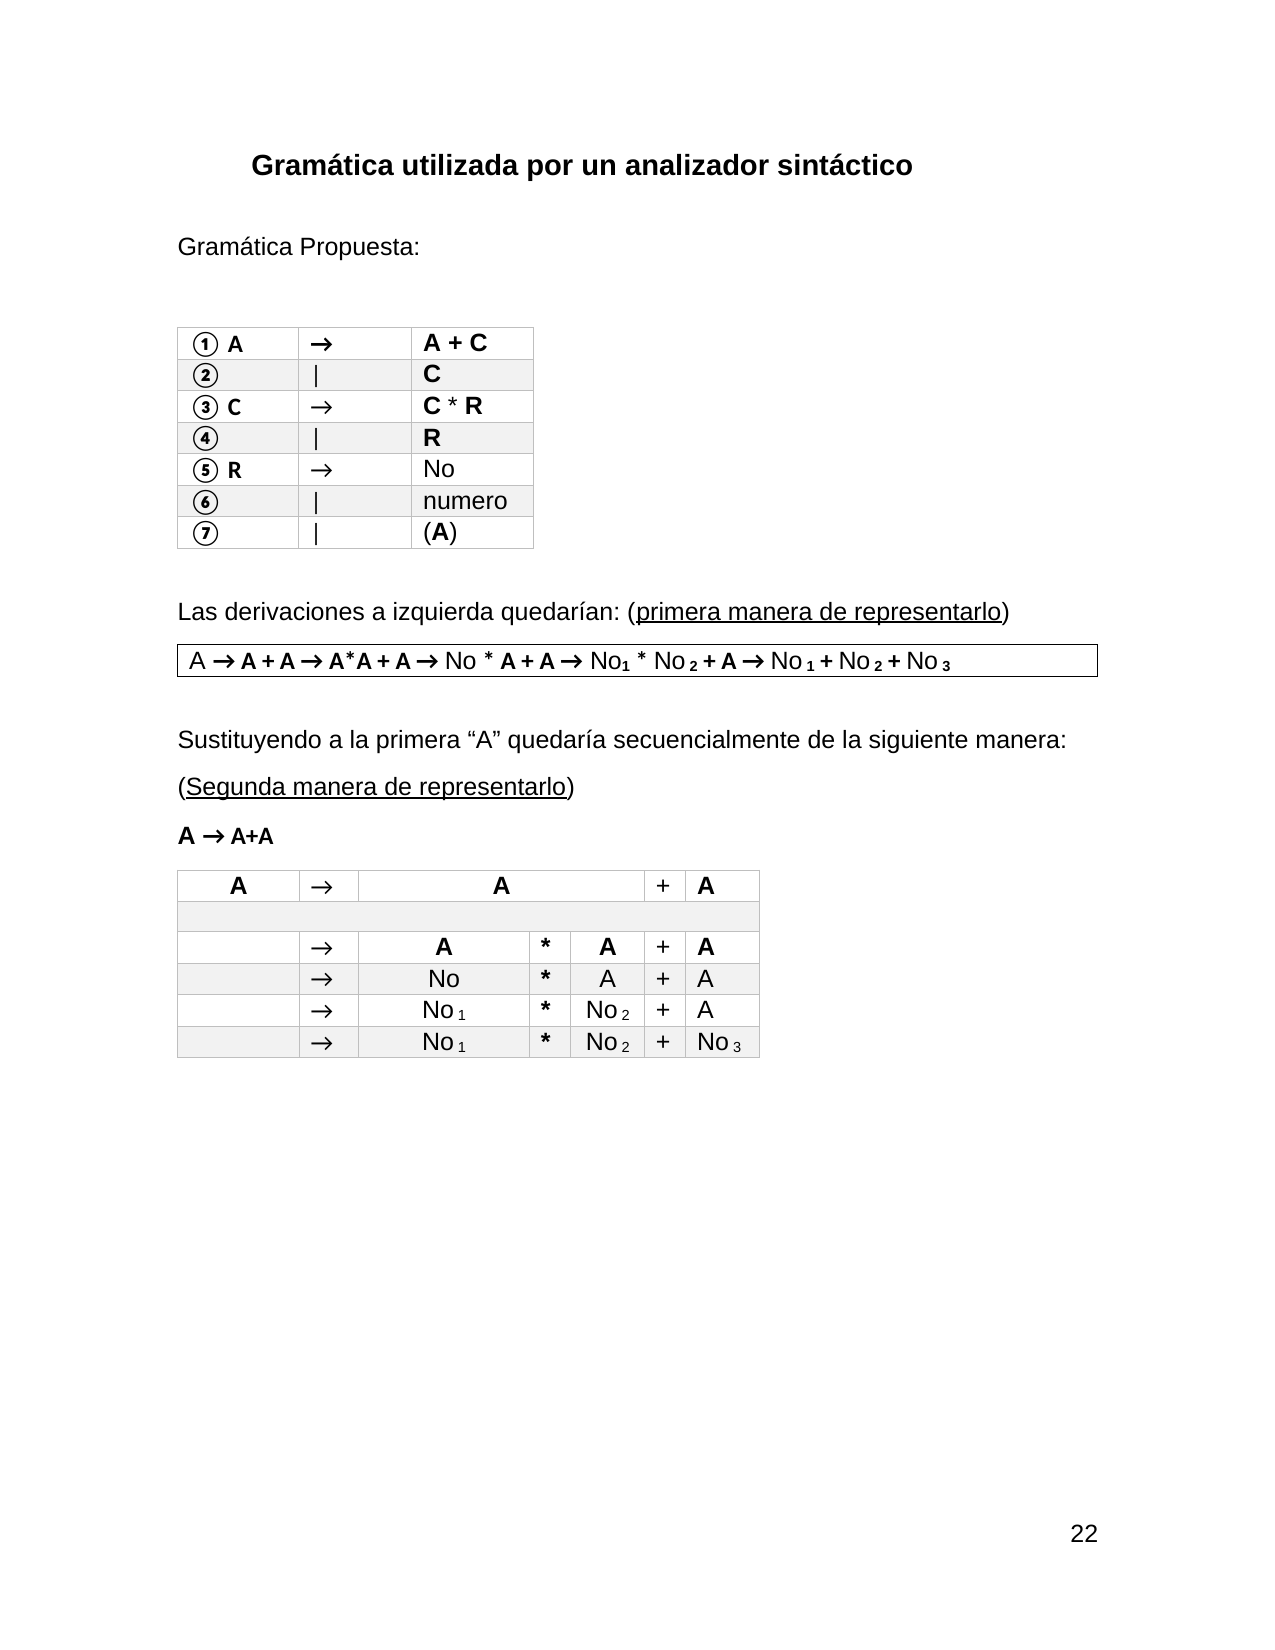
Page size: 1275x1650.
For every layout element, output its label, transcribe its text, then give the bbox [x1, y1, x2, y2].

table_cell A [359, 932, 529, 962]
table_cell | [299, 517, 411, 548]
table_header + [645, 871, 685, 901]
text A → A+A [177, 820, 1098, 851]
table_cell | [299, 423, 411, 453]
text (Segunda manera de representarlo) [177, 772, 1098, 801]
table_cell + [645, 932, 685, 962]
table_cell * [530, 1027, 570, 1057]
table_cell No 2 [571, 995, 644, 1026]
table_cell [178, 964, 299, 994]
text Las derivaciones a izquierda quedarían: (primera manera de representarlo) [177, 597, 1098, 625]
table_cell * [530, 995, 570, 1026]
table_cell (A) [412, 517, 533, 548]
table_cell | [299, 486, 411, 516]
table_cell A [686, 964, 759, 994]
table_cell A [571, 932, 644, 962]
table_cell + [645, 1027, 685, 1057]
table_cell ⑥ [178, 486, 298, 516]
table_header A → A + A → A*A + A → No * A + A → No1 * No 2 + A → No 1 + No 2 + No 3 [178, 645, 1097, 676]
table_cell → [299, 391, 411, 422]
table_cell + [645, 995, 685, 1026]
table_cell No 2 [571, 1027, 644, 1057]
table_header ① A [178, 328, 298, 358]
table_cell ③ C [178, 391, 298, 422]
text Gramática Propuesta: [177, 231, 1098, 260]
text Sustituyendo a la primera “A” quedaría secuencialmente de la siguiente manera: [177, 724, 1098, 753]
table_cell * [530, 964, 570, 994]
table_cell → [299, 454, 411, 485]
table_cell → [300, 932, 358, 962]
table_cell No [412, 454, 533, 485]
table_cell A [686, 932, 759, 962]
table_cell [178, 995, 299, 1026]
table_header → [299, 328, 411, 358]
table_cell ⑤ R [178, 454, 298, 485]
table_cell → [300, 1027, 358, 1057]
subtitle Gramática utilizada por un analizador sintáctico [251, 148, 1098, 181]
table_cell | [299, 360, 411, 390]
table_cell No 3 [686, 1027, 759, 1057]
table_header A [359, 871, 644, 901]
table_cell C [412, 360, 533, 390]
table_cell ⑦ [178, 517, 298, 548]
table_cell C * R [412, 391, 533, 422]
table_cell No 1 [359, 995, 529, 1026]
table_header → [300, 871, 358, 901]
table_cell A [571, 964, 644, 994]
table_cell No [359, 964, 529, 994]
table_cell ④ [178, 423, 298, 453]
table_cell [178, 932, 299, 962]
table_cell No 1 [359, 1027, 529, 1057]
table_cell + [645, 964, 685, 994]
table_header A [178, 871, 299, 901]
table_cell [178, 1027, 299, 1057]
table_header A [686, 871, 759, 901]
table_cell numero [412, 486, 533, 516]
table_header A + C [412, 328, 533, 358]
table_cell ② [178, 360, 298, 390]
table_cell A [686, 995, 759, 1026]
table_cell → [300, 995, 358, 1026]
table_cell → [300, 964, 358, 994]
table_cell R [412, 423, 533, 453]
table_cell * [530, 932, 570, 962]
table_cell [178, 902, 759, 931]
